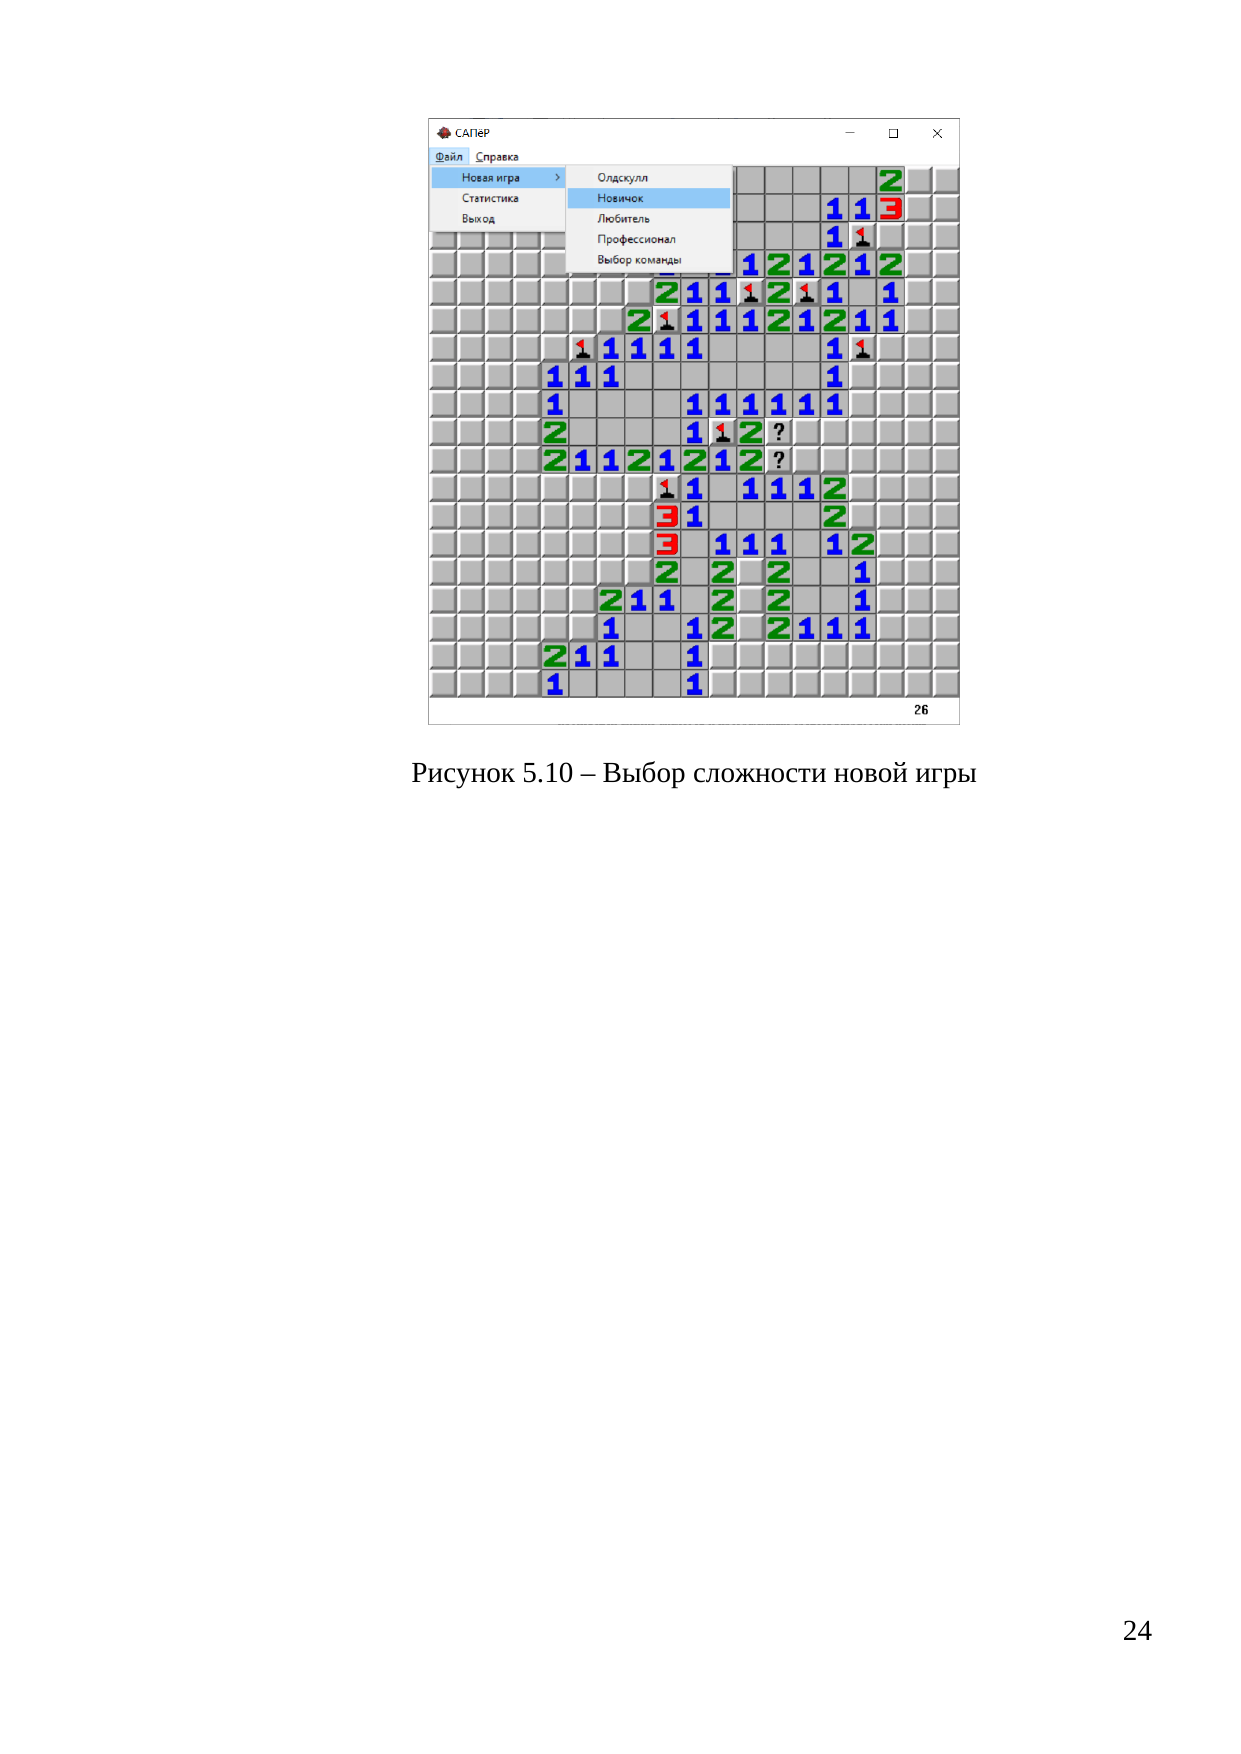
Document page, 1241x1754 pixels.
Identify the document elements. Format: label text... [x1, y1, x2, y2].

picture [428, 118, 960, 725]
text Рисунок 5.10 – Выбор сложности новой игры [177, 755, 1152, 788]
